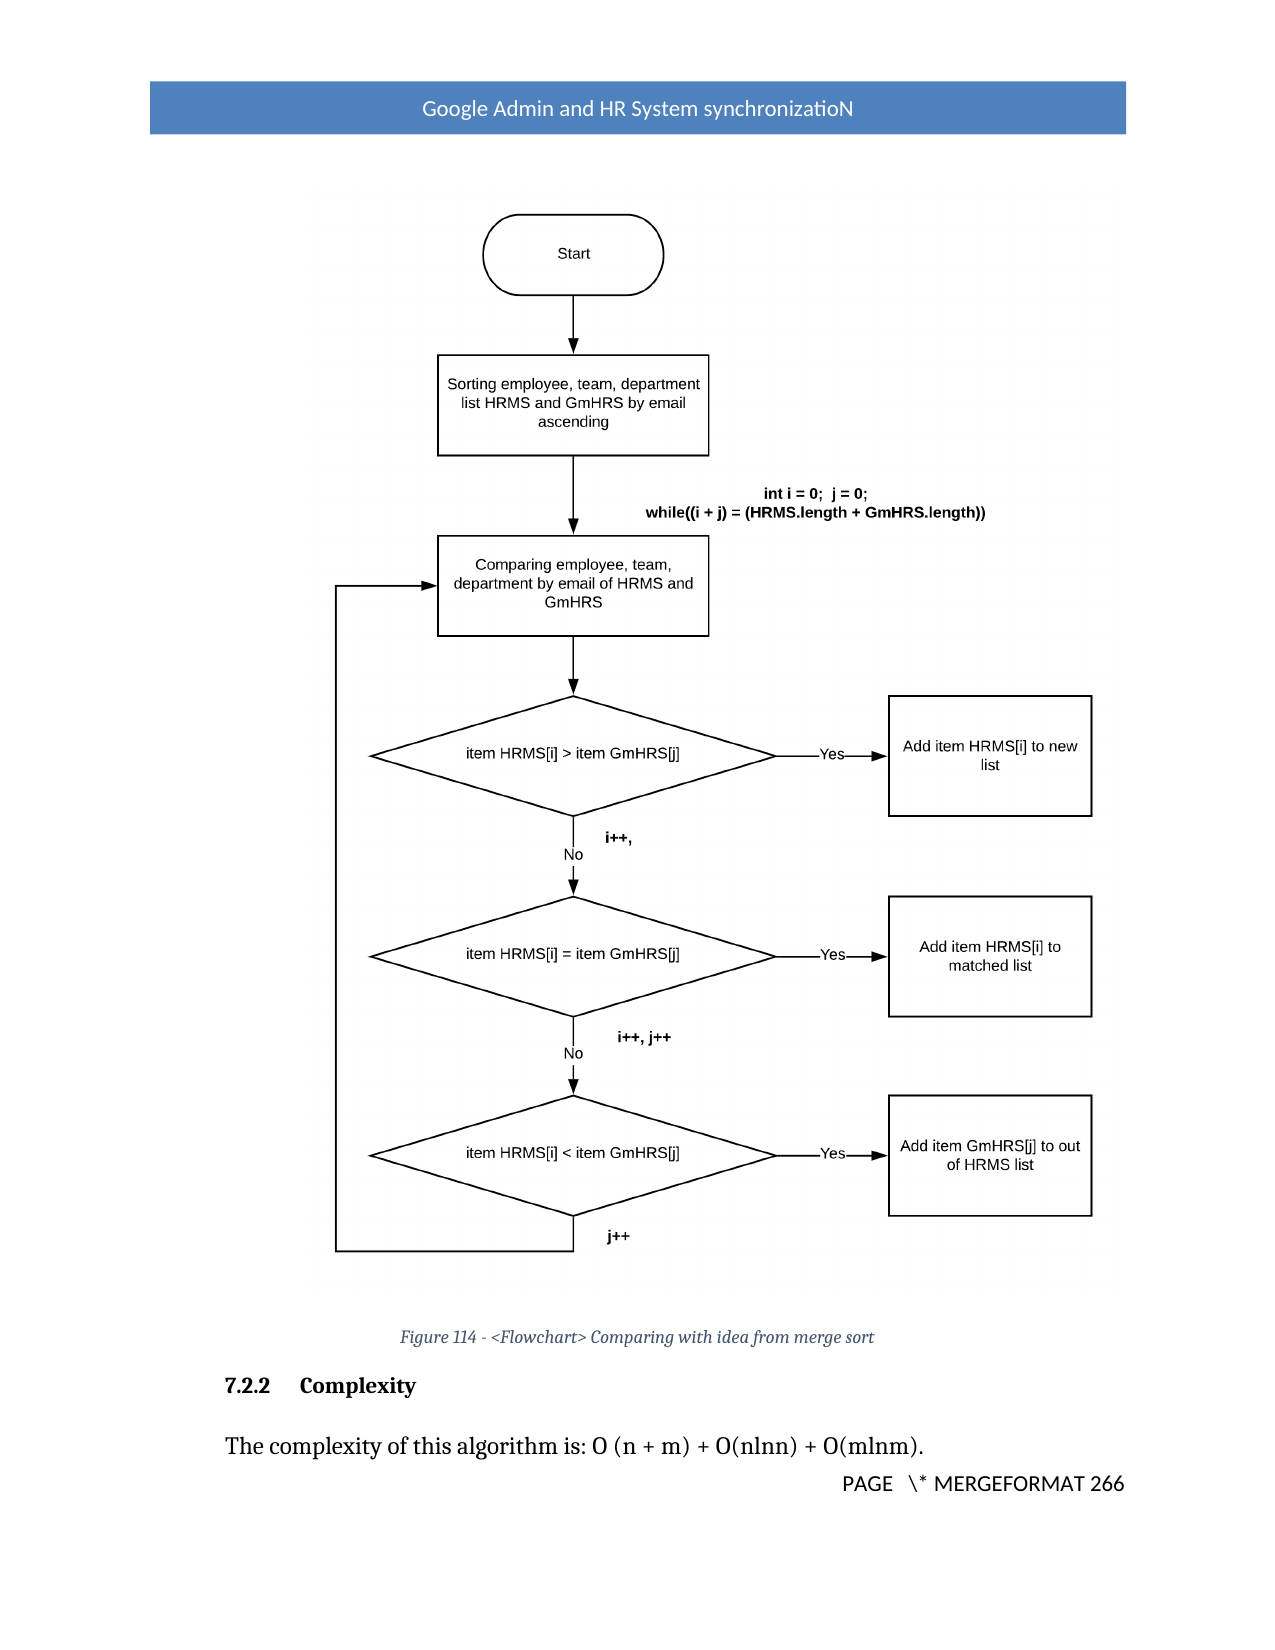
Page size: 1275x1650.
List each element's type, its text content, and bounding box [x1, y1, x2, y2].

list The complexity of this algorithm is: O (n + m) + O(nlnn) + O(mlnm). [225, 1432, 1125, 1461]
subtitle Complexity [225, 1373, 1125, 1399]
text Figure 114 - <Flowchart> Comparing with idea from merge sort [150, 1327, 1125, 1349]
picture [300, 180, 1125, 1294]
